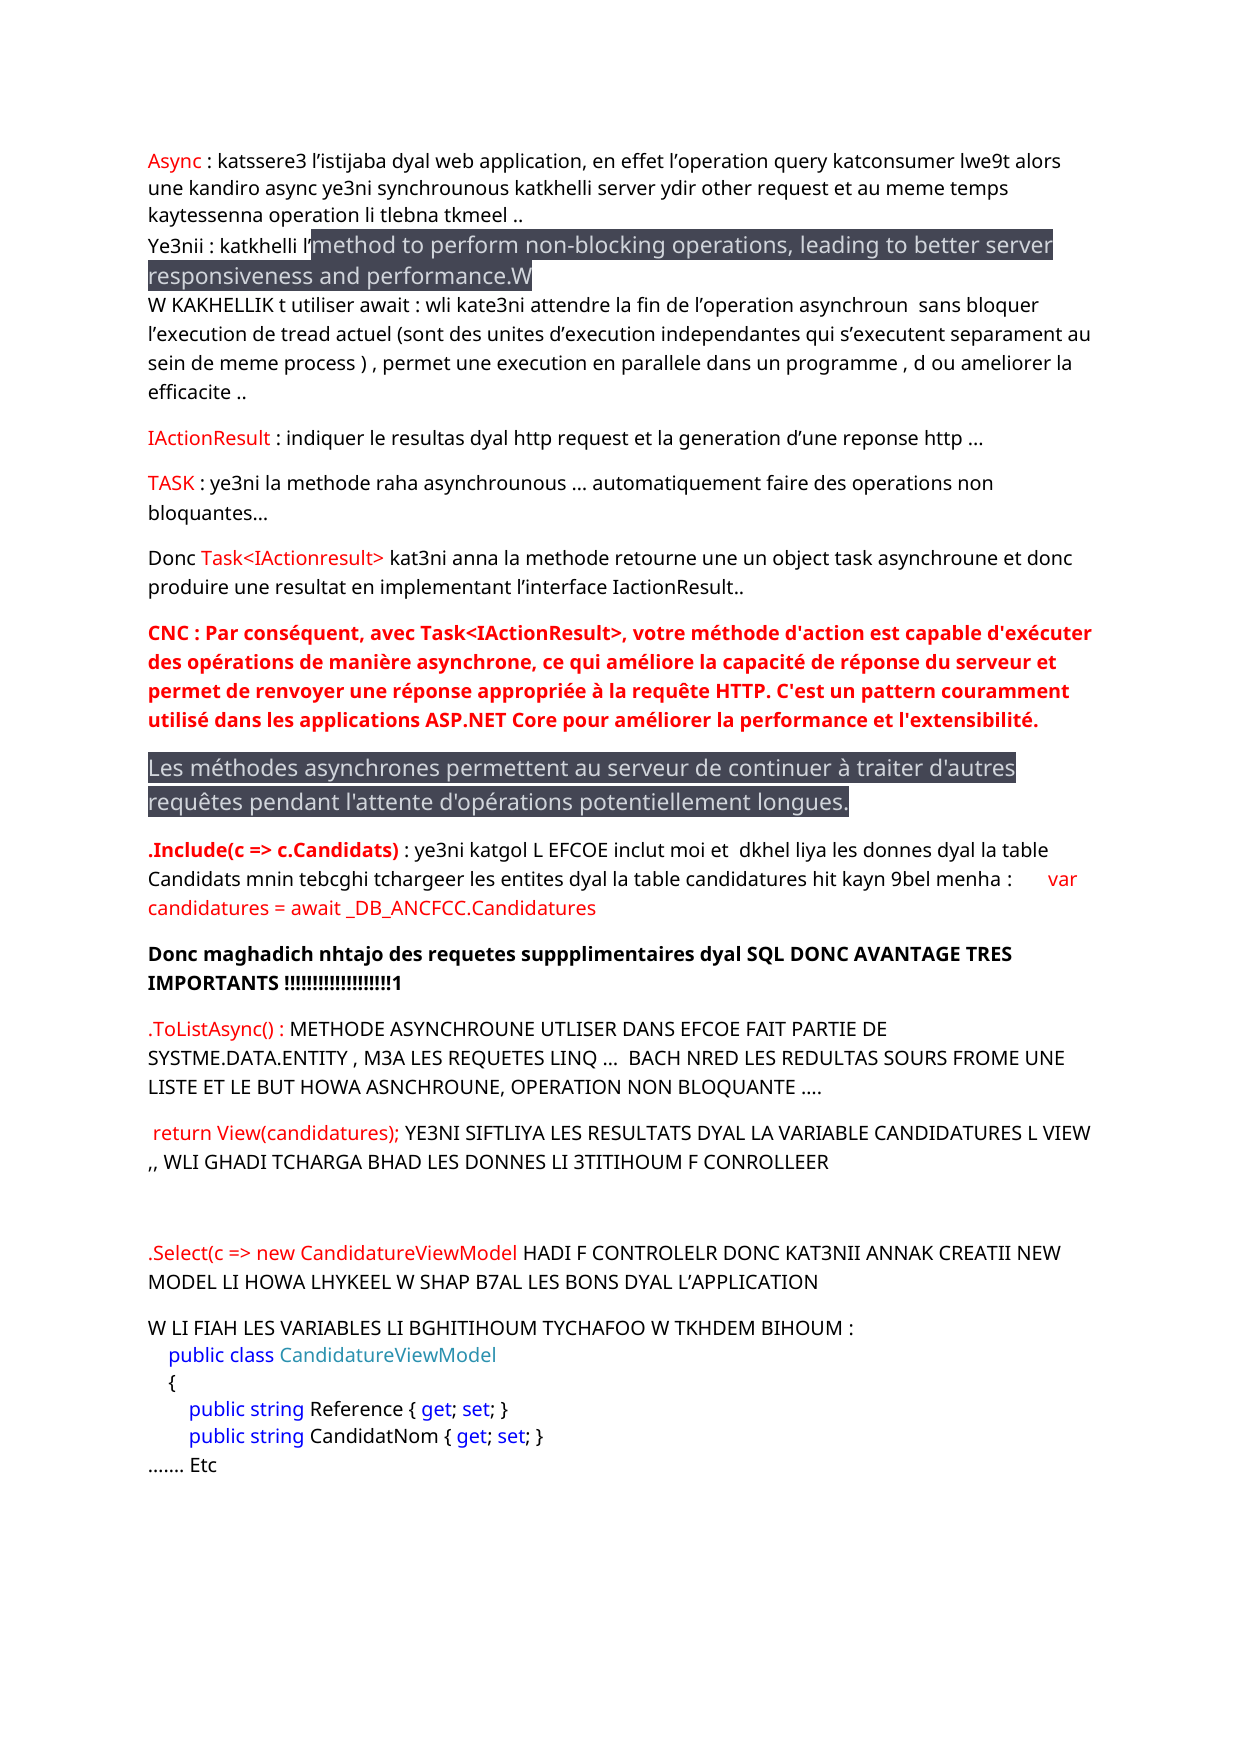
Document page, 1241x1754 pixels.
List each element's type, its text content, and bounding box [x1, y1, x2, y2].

text .Include(c => c.Candidats) : ye3ni katgol L EFCOE inclut moi et dkhel liya les donnes dyal la table Candidats mnin tebcghi tchargeer les entites dyal la table candidatures hit kayn 9bel menha : var candidatures = await _DB_ANCFCC.Candidatures [148, 836, 1093, 921]
text Donc Task<IActionresult> kat3ni anna la methode retourne une un object task asynchroune et donc produire une resultat en implementant l’interface IactionResult.. [148, 544, 1093, 601]
text Ye3nii : katkhelli l’method to perform non-blocking operations, leading to better server responsiveness and performance.W [148, 228, 1093, 291]
text .ToListAsync() : METHODE ASYNCHROUNE UTLISER DANS EFCOE FAIT PARTIE DE SYSTME.DATA.ENTITY , M3A LES REQUETES LINQ … BACH NRED LES REDULTAS SOURS FROME UNE LISTE ET LE BUT HOWA ASNCHROUNE, OPERATION NON BLOQUANTE …. [148, 1015, 1093, 1100]
text CNC : Par conséquent, avec Task<IActionResult>, votre méthode d'action est capable d'exécuter des opérations de manière asynchrone, ce qui améliore la capacité de réponse du serveur et permet de renvoyer une réponse appropriée à la requête HTTP. C'est un pattern couramment utilisé dans les applications ASP.NET Core pour améliorer la performance et l'extensibilité. [148, 619, 1093, 733]
text W KAKHELLIK t utiliser await : wli kate3ni attendre la fin de l’operation asynchroun sans bloquer l’execution de tread actuel (sont des unites d’execution independantes qui s’executent separament au sein de meme process ) , permet une execution en parallele dans un programme , d ou ameliorer la efficacite .. [148, 291, 1093, 405]
text Donc maghadich nhtajo des requetes suppplimentaires dyal SQL DONC AVANTAGE TRES IMPORTANTS !!!!!!!!!!!!!!!!!!!1 [148, 940, 1093, 996]
text .Select(c => new CandidatureViewModel HADI F CONTROLELR DONC KAT3NII ANNAK CREATII NEW MODEL LI HOWA LHYKEEL W SHAP B7AL LES BONS DYAL L’APPLICATION [148, 1239, 1093, 1295]
text public string CandidatNom { get; set; } ……. Etc [148, 1422, 1093, 1478]
text IActionResult : indiquer le resultas dyal http request et la generation d’une reponse http ... [148, 424, 1093, 451]
text Async : katssere3 l’istijaba dyal web application, en effet l’operation query katconsumer lwe9t alors une kandiro async ye3ni synchrounous katkhelli server ydir other request et au meme temps kaytessenna operation li tlebna tkmeel .. [148, 148, 1093, 228]
text public string Reference { get; set; } [148, 1395, 1093, 1422]
text Les méthodes asynchrones permettent au serveur de continuer à traiter d'autres requêtes pendant l'attente d'opérations potentiellement longues. [148, 752, 1093, 817]
text { [148, 1368, 1093, 1395]
text W LI FIAH LES VARIABLES LI BGHITIHOUM TYCHAFOO W TKHDEM BIHOUM : public class CandidatureViewModel [148, 1314, 1093, 1368]
text TASK : ye3ni la methode raha asynchrounous … automatiquement faire des operations non bloquantes… [148, 470, 1093, 526]
text return View(candidatures); YE3NI SIFTLIYA LES RESULTATS DYAL LA VARIABLE CANDIDATURES L VIEW ,, WLI GHADI TCHARGA BHAD LES DONNES LI 3TITIHOUM F CONROLLEER [148, 1119, 1093, 1175]
